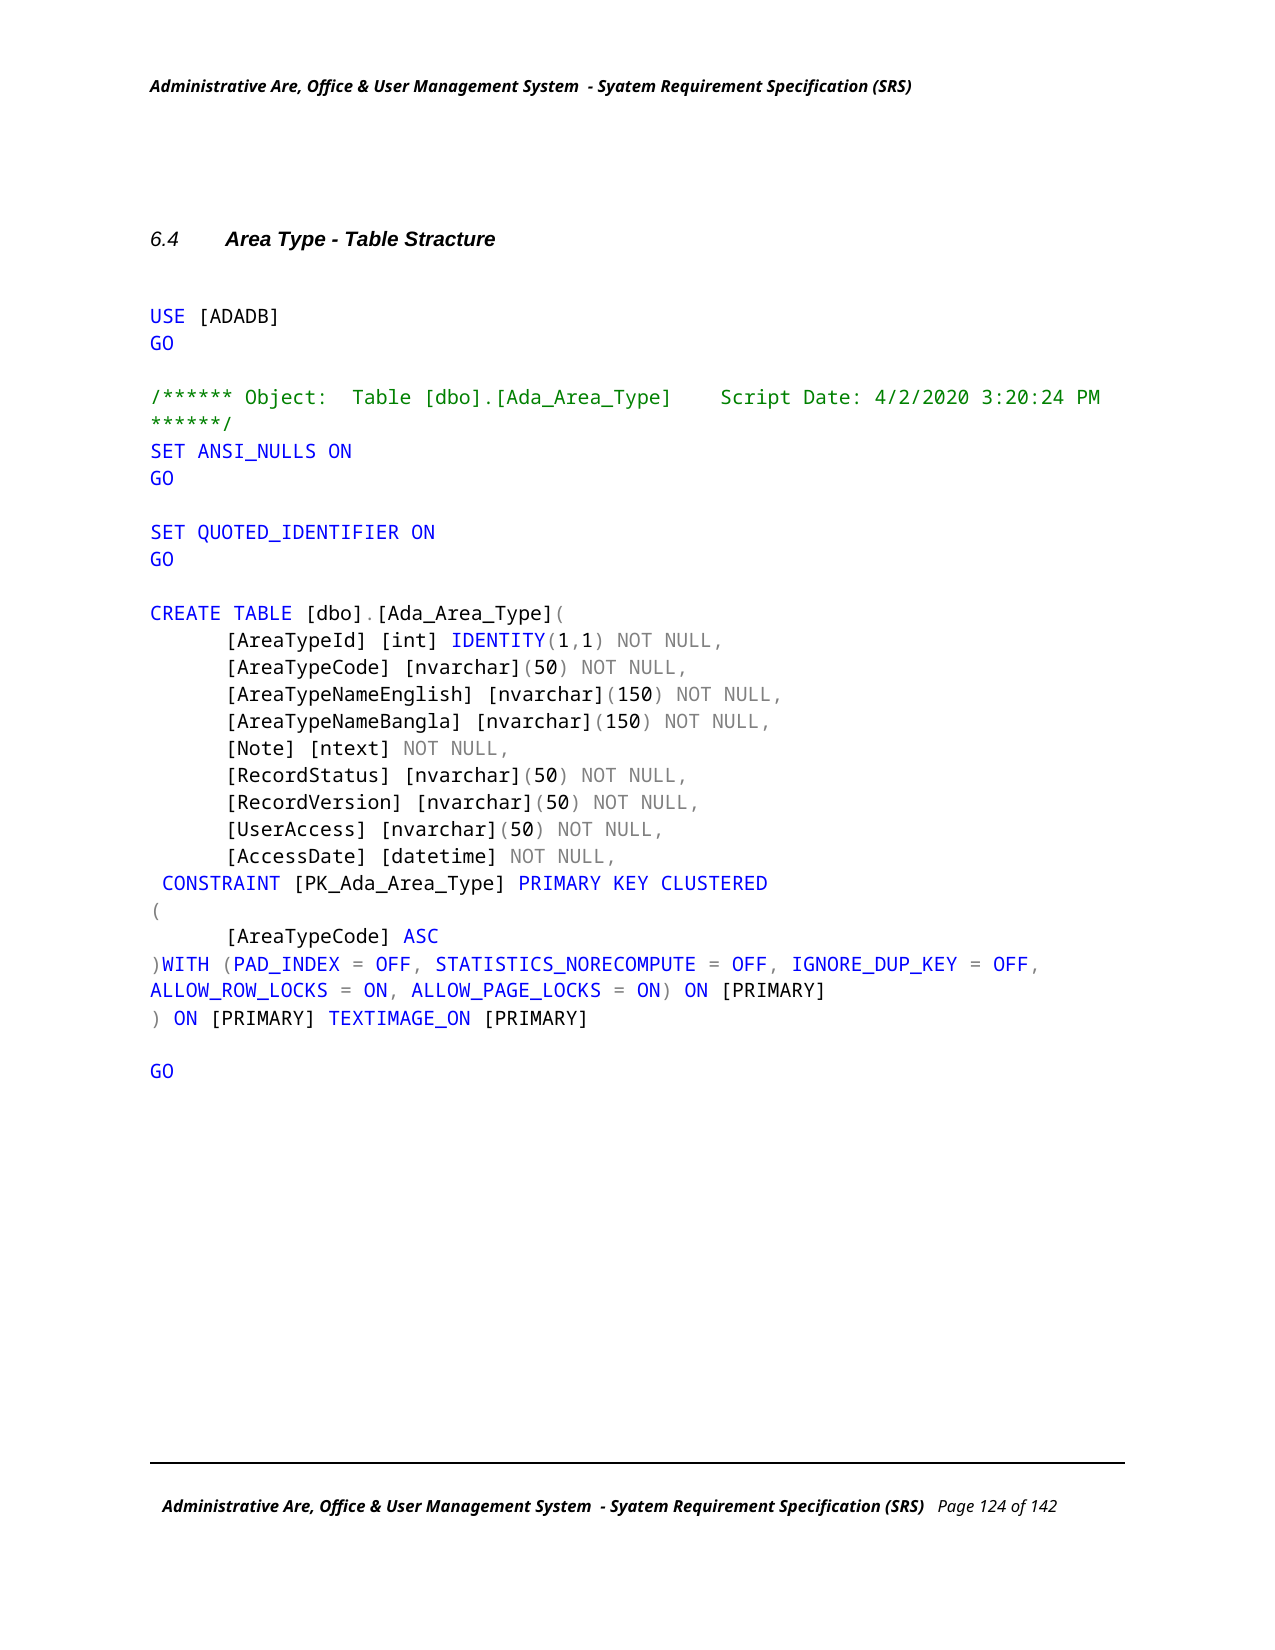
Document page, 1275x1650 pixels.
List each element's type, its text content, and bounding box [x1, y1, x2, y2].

text [Note] [ntext] NOT NULL, [150, 734, 1125, 761]
text )WITH (PAD_INDEX = OFF, STATISTICS_NORECOMPUTE = OFF, IGNORE_DUP_KEY = OFF, ALLOW_ROW_LOCKS = ON, ALLOW_PAGE_LOCKS = ON) ON [PRIMARY] [150, 950, 1125, 1004]
text GO [150, 464, 1125, 491]
text /****** Object: Table [dbo].[Ada_Area_Type] Script Date: 4/2/2020 3:20:24 PM ******/ [150, 383, 1125, 437]
text [AreaTypeCode] [nvarchar](50) NOT NULL, [150, 653, 1125, 680]
text GO [150, 329, 1125, 356]
text GO [150, 545, 1125, 572]
text SET ANSI_NULLS ON [150, 437, 1125, 464]
text [RecordStatus] [nvarchar](50) NOT NULL, [150, 761, 1125, 788]
text CONSTRAINT [PK_Ada_Area_Type] PRIMARY KEY CLUSTERED [150, 869, 1125, 896]
text [AreaTypeId] [int] IDENTITY(1,1) NOT NULL, [150, 626, 1125, 653]
text [AreaTypeNameBangla] [nvarchar](150) NOT NULL, [150, 707, 1125, 734]
text [AccessDate] [datetime] NOT NULL, [150, 842, 1125, 869]
text CREATE TABLE [dbo].[Ada_Area_Type]( [150, 599, 1125, 626]
text ) ON [PRIMARY] TEXTIMAGE_ON [PRIMARY] [150, 1004, 1125, 1031]
text ( [150, 896, 1125, 923]
text [AreaTypeNameEnglish] [nvarchar](150) NOT NULL, [150, 680, 1125, 707]
text [UserAccess] [nvarchar](50) NOT NULL, [150, 815, 1125, 842]
text [RecordVersion] [nvarchar](50) NOT NULL, [150, 788, 1125, 815]
subtitle Area Type - Table Stracture [150, 226, 1125, 250]
text GO [150, 1058, 1125, 1085]
text [AreaTypeCode] ASC [150, 923, 1125, 950]
text SET QUOTED_IDENTIFIER ON [150, 518, 1125, 545]
text USE [ADADB] [150, 302, 1125, 329]
